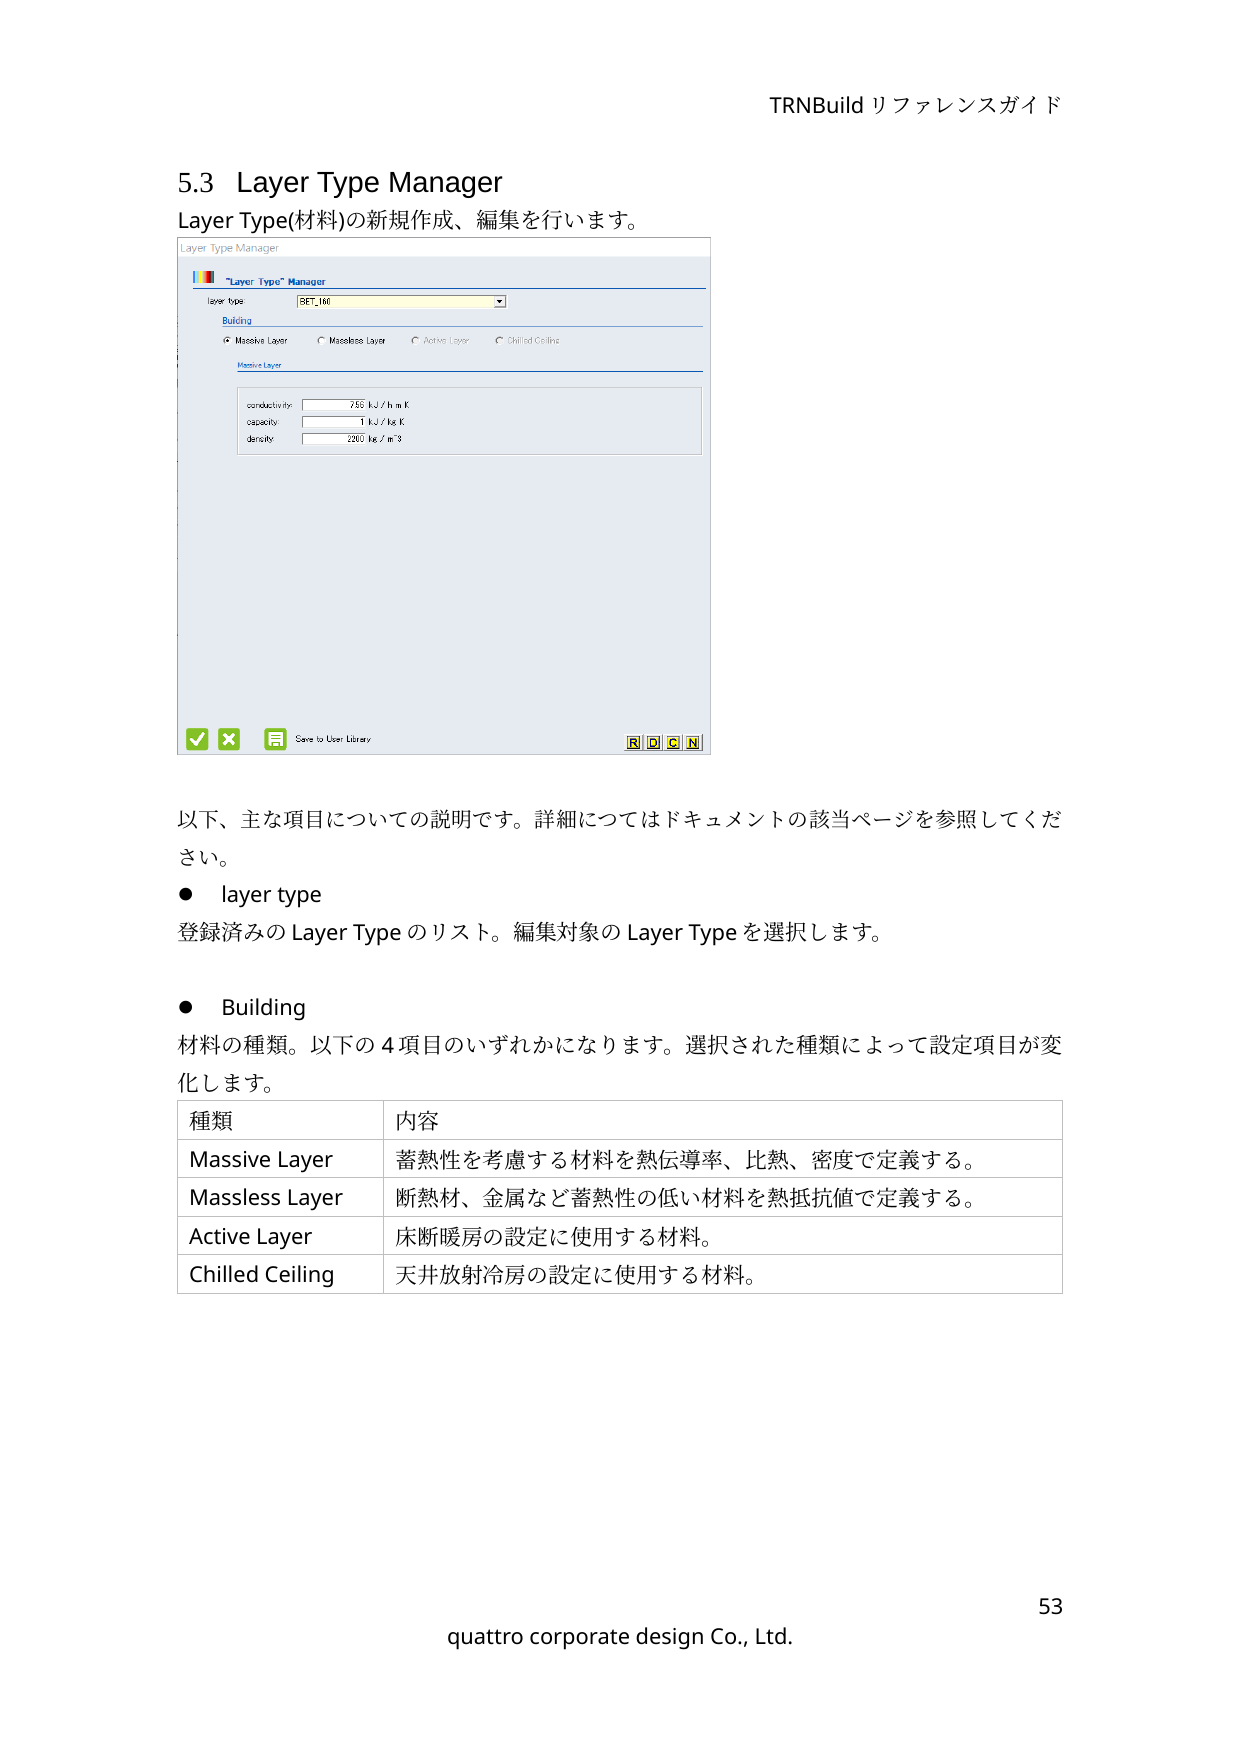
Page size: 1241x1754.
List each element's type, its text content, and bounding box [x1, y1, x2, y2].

table_cell 断熱材、金属など蓄熱性の低い材料を熱抵抗値で定義する。 [384, 1178, 1062, 1216]
list layer type [177, 875, 1063, 913]
table_header 種類 [178, 1101, 383, 1139]
table_cell Massive Layer [178, 1140, 383, 1177]
table_cell 天井放射冷房の設定に使用する材料。 [384, 1255, 1062, 1293]
table_cell Active Layer [178, 1217, 383, 1254]
text 登録済みのLayer Typeのリスト。編集対象のLayer Typeを選択します。 [177, 913, 1063, 950]
table_cell Massless Layer [178, 1178, 383, 1216]
table_cell 蓄熱性を考慮する材料を熱伝導率、比熱、密度で定義する。 [384, 1140, 1062, 1177]
text Layer Type Manager [177, 163, 1063, 200]
table_cell 床断暖房の設定に使用する材料。 [384, 1217, 1062, 1254]
text 以下、主な項目についての説明です。詳細につてはドキュメントの該当ページを参照してください。 [177, 800, 1063, 875]
picture [177, 238, 711, 755]
table_cell Chilled Ceiling [178, 1255, 383, 1293]
text Layer Type(材料)の新規作成、編集を行います。 [177, 200, 1063, 238]
list Building [177, 988, 1063, 1025]
text 材料の種類。以下の4項目のいずれかになります。選択された種類によって設定項目が変化します。 [177, 1025, 1063, 1100]
table_header 内容 [384, 1101, 1062, 1139]
